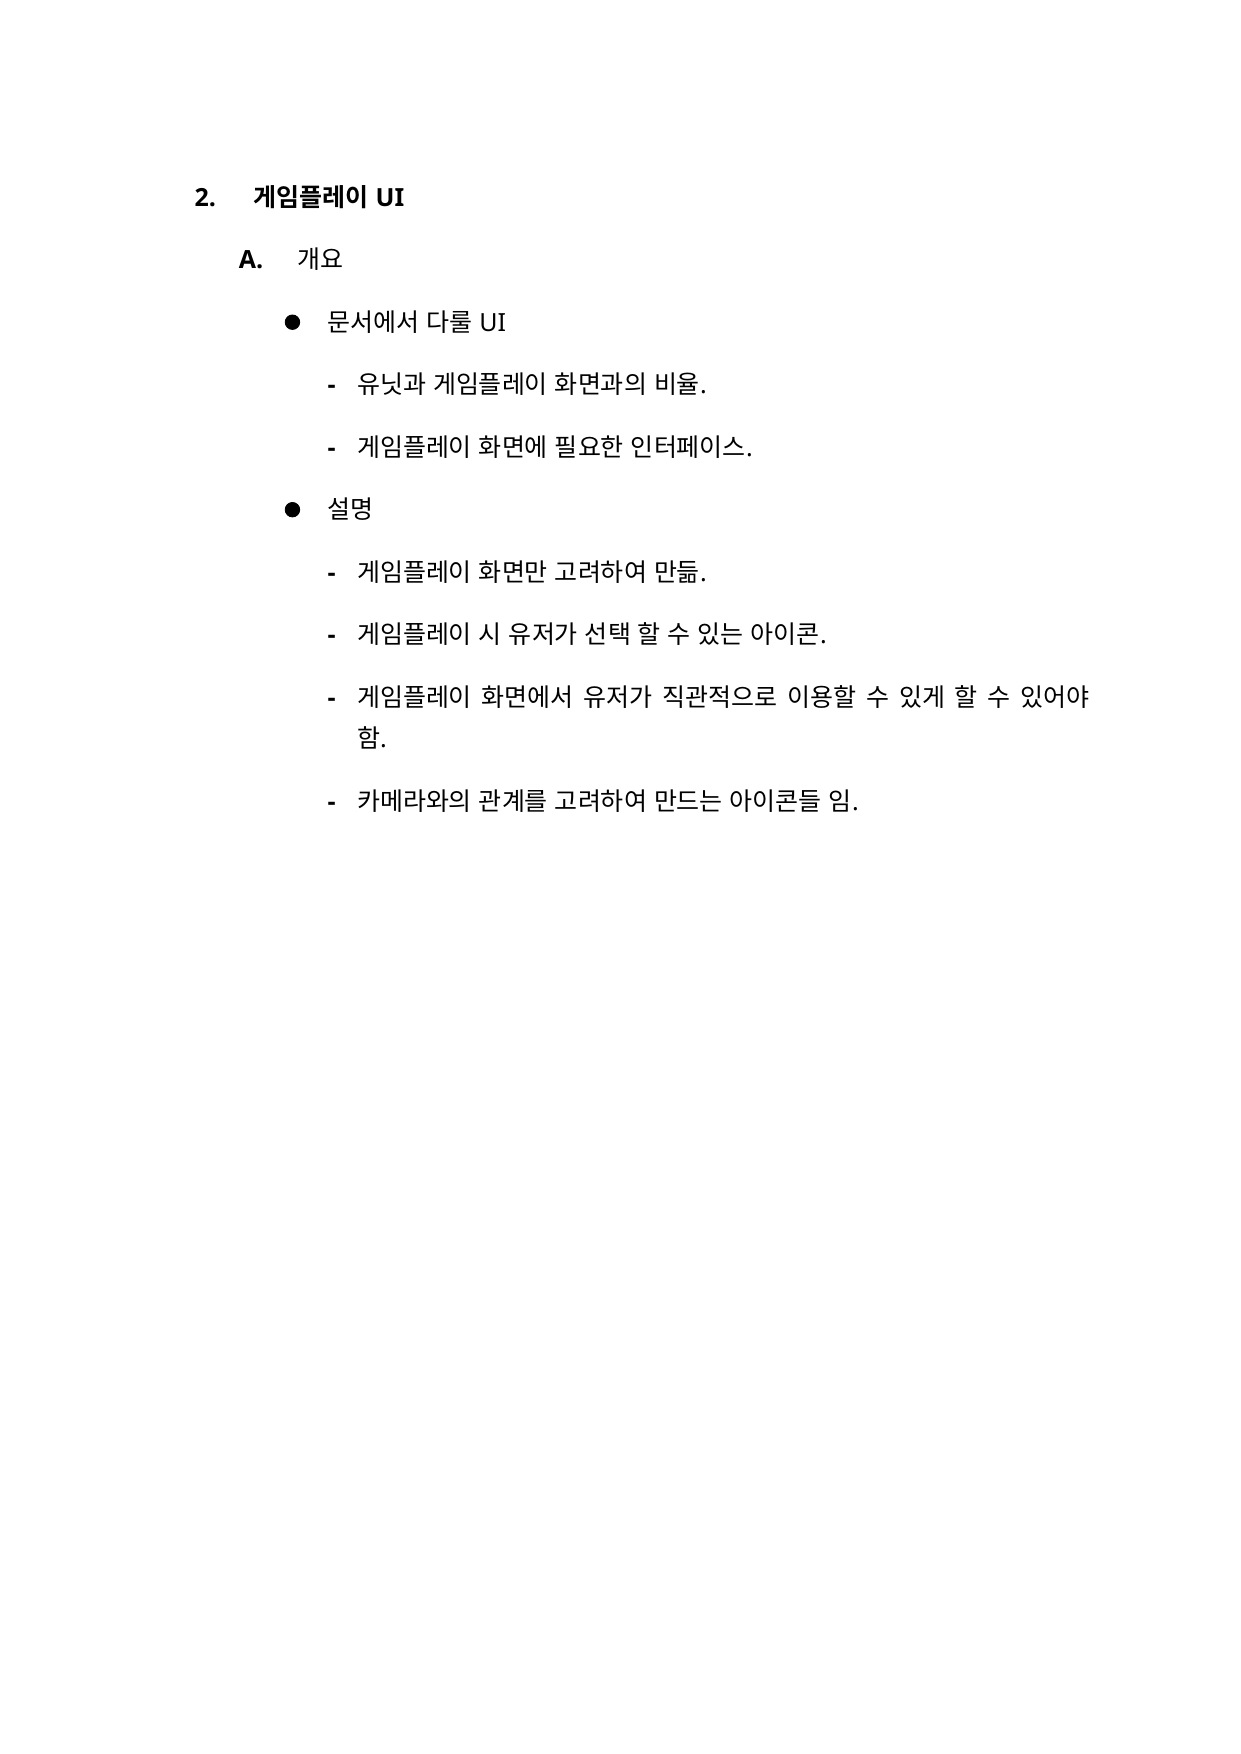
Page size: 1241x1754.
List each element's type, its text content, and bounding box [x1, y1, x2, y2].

list 카메라와의 관계를 고려하여 만드는 아이콘들 임. [327, 781, 1090, 818]
list 문서에서 다룰 UI [283, 302, 1090, 338]
list 게임플레이 화면에서 유저가 직관적으로 이용할 수 있게 할 수 있어야 함. [327, 677, 1090, 755]
list 게임플레이 화면만 고려하여 만듦. [327, 552, 1090, 588]
list 개요 [239, 240, 1090, 276]
list 게임플레이 UI [194, 177, 1090, 213]
list 유닛과 게임플레이 화면과의 비율. [327, 365, 1090, 401]
list 설명 [283, 490, 1090, 526]
list 게임플레이 시 유저가 선택 할 수 있는 아이콘. [327, 615, 1090, 651]
list 게임플레이 화면에 필요한 인터페이스. [327, 427, 1090, 463]
